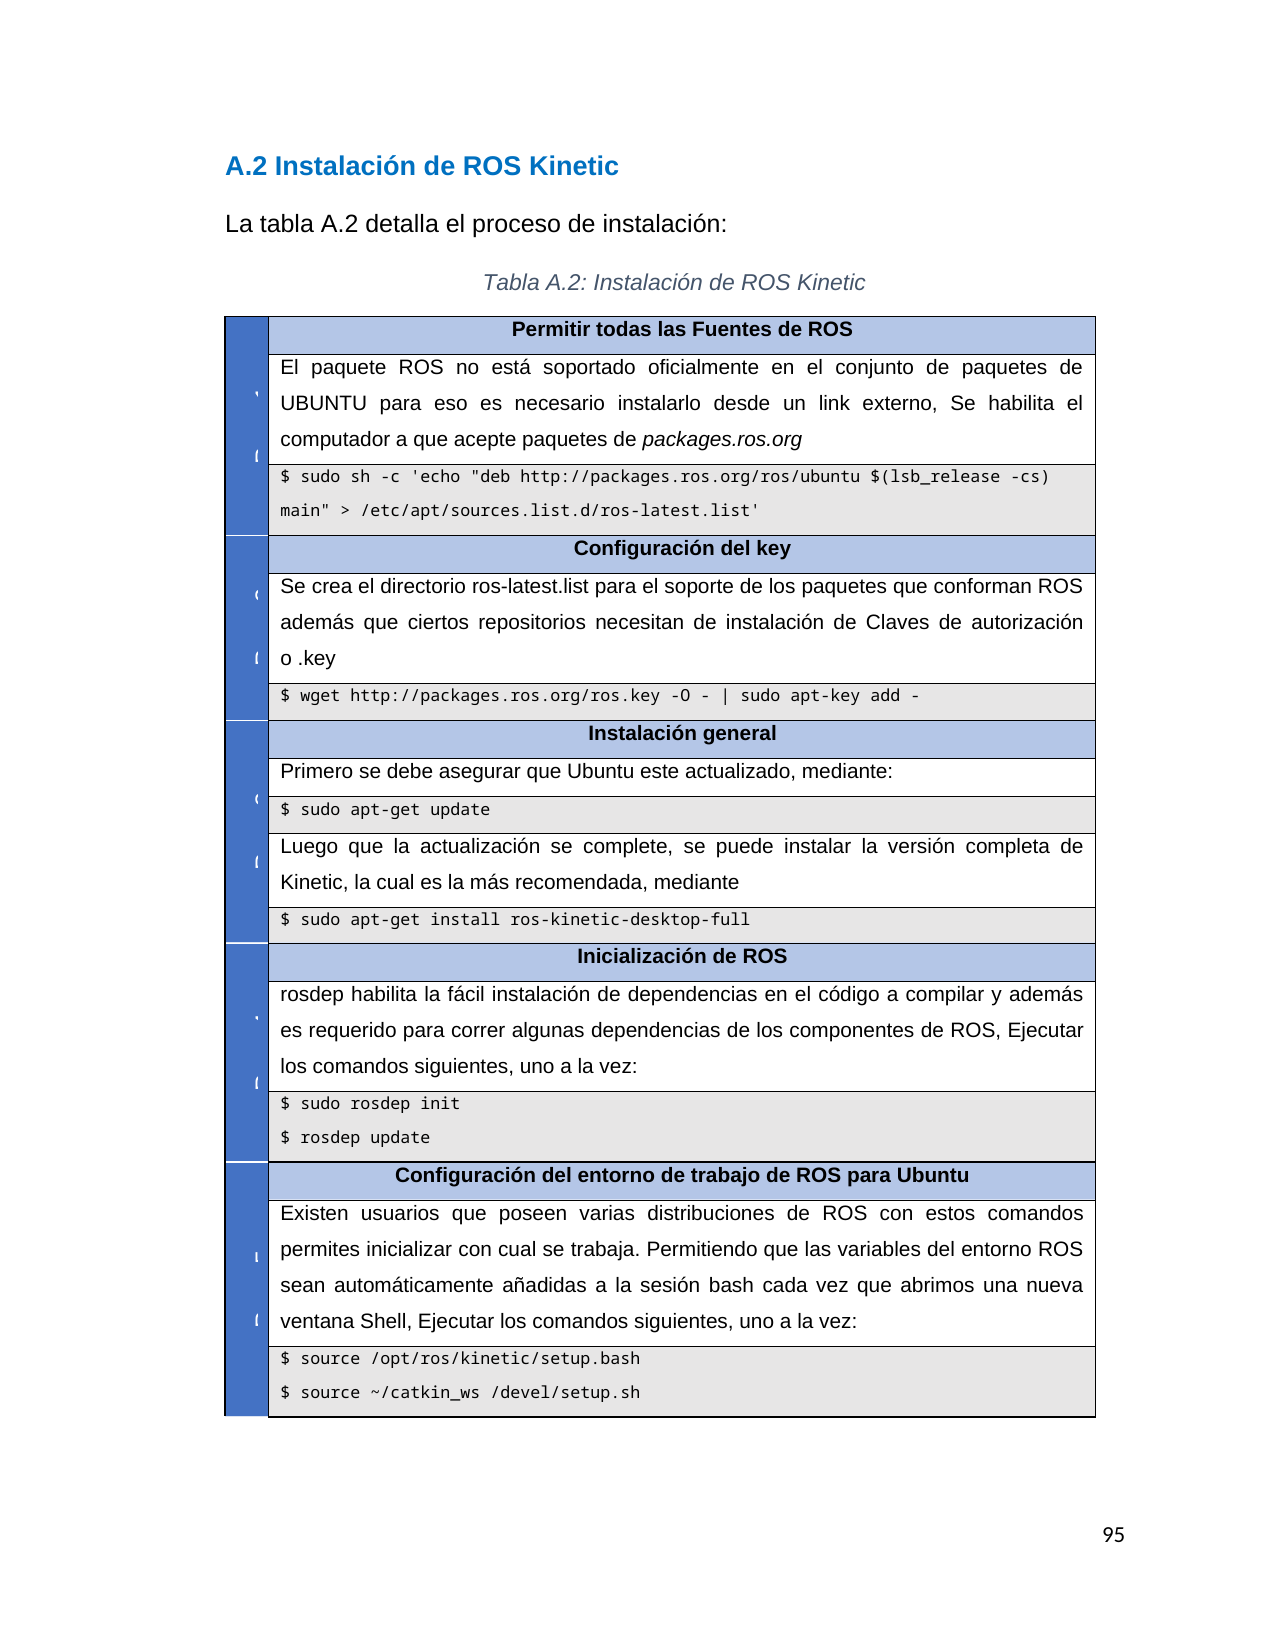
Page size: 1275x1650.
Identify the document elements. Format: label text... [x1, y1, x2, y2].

table_cell Configuración del entorno de trabajo de ROS para Ubuntu [269, 1163, 1095, 1199]
table_cell Configuración del key [269, 536, 1095, 573]
table_cell Paso 4 [226, 944, 268, 1161]
table_cell $ sudo apt-get install ros-kinetic-desktop-full [269, 908, 1095, 942]
table_cell Primero se debe asegurar que Ubuntu este actualizado, mediante: [269, 759, 1095, 796]
table_cell rosdep habilita la fácil instalación de dependencias en el código a compilar y además es requerido para correr algunas dependencias de los componentes de ROS, Ejecutar los comandos siguientes, uno a la vez: [269, 982, 1095, 1091]
table_header Permitir todas las Fuentes de ROS [269, 317, 1095, 354]
table_cell Paso 3 [226, 721, 268, 942]
table_cell $ sudo sh -c 'echo "deb http://packages.ros.org/ros/ubuntu $(lsb_release -cs) main" > /etc/apt/sources.list.d/ros-latest.list' [269, 465, 1095, 535]
table_cell $ sudo apt-get update [269, 797, 1095, 833]
text Tabla A.2: Instalación de ROS Kinetic [225, 268, 1125, 295]
subtitle A.2 Instalación de ROS Kinetic [225, 150, 1125, 181]
table_cell $ source /opt/ros/kinetic/setup.bash $ source ~/catkin_ws /devel/setup.sh [269, 1347, 1095, 1416]
table_cell El paquete ROS no está soportado oficialmente en el conjunto de paquetes de UBUNTU para eso es necesario instalarlo desde un link externo, Se habilita el computador a que acepte paquetes de packages.ros.org [269, 355, 1095, 464]
table_cell $ wget http://packages.ros.org/ros.key -O - | sudo apt-key add - [269, 684, 1095, 720]
table_cell $ sudo rosdep init $ rosdep update [269, 1092, 1095, 1161]
text La tabla A.2 detalla el proceso de instalación: [225, 209, 1125, 237]
table_cell Paso 2 [226, 536, 268, 720]
table_cell Instalación general [269, 721, 1095, 758]
table_cell Luego que la actualización se complete, se puede instalar la versión completa de Kinetic, la cual es la más recomendada, mediante [269, 834, 1095, 907]
table_cell Existen usuarios que poseen varias distribuciones de ROS con estos comandos permites inicializar con cual se trabaja. Permitiendo que las variables del entorno ROS sean automáticamente añadidas a la sesión bash cada vez que abrimos una nueva ventana Shell, Ejecutar los comandos siguientes, uno a la vez: [269, 1201, 1095, 1346]
table_cell Inicialización de ROS [269, 944, 1095, 981]
table_cell Paso 5 [226, 1163, 268, 1416]
table_cell Se crea el directorio ros-latest.list para el soporte de los paquetes que conforman ROS además que ciertos repositorios necesitan de instalación de Claves de autorización o .key [269, 574, 1095, 683]
table_header Paso 1 [226, 317, 268, 535]
